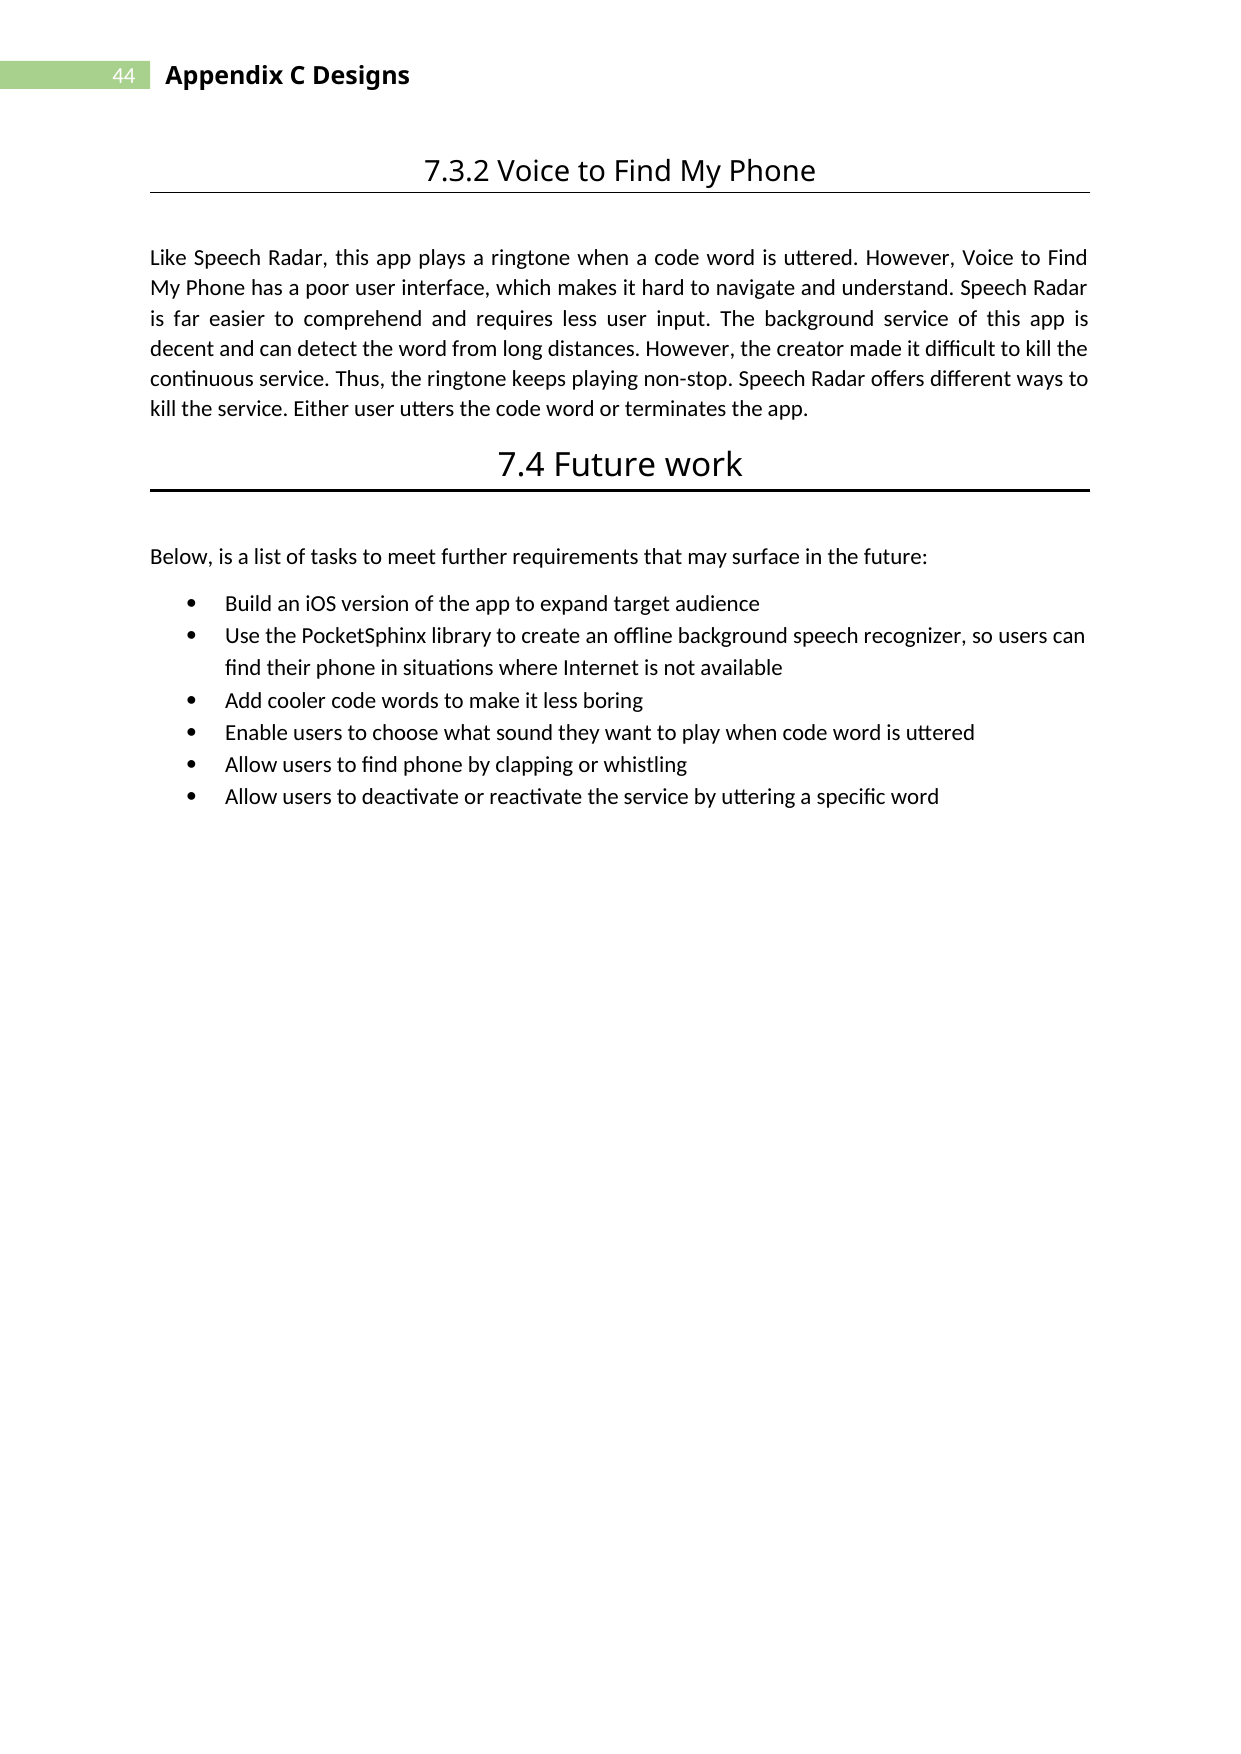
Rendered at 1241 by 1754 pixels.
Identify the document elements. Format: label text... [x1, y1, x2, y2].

list Allow users to find phone by clapping or whistling [187, 750, 1090, 778]
list Enable users to choose what sound they want to play when code word is uttered [187, 718, 1090, 746]
text Below, is a list of tasks to meet further requirements that may surface in the future: [150, 542, 1090, 570]
list Use the PocketSphinx library to create an offline background speech recognizer, so users can find their phone in situations where Internet is not available [187, 621, 1090, 682]
subtitle Voice to Find My Phone [150, 150, 1090, 192]
list Add cooler code words to make it less boring [187, 686, 1090, 714]
list Allow users to deactivate or reactivate the service by uttering a specific word [187, 782, 1090, 810]
text Like Speech Radar, this app plays a ringtone when a code word is uttered. However, Voice to Find My Phone has a poor user interface, which makes it hard to navigate and understand. Speech Radar is far easier to comprehend and requires less user input. The background service of this app is decent and can detect the word from long distances. However, the creator made it difficult to kill the continuous service. Thus, the ringtone keeps playing non-stop. Speech Radar offers different ways to kill the service. Either user utters the code word or terminates the app. [150, 243, 1090, 422]
subtitle Future work [150, 441, 1090, 489]
list Build an iOS version of the app to expand target audience [187, 589, 1090, 617]
